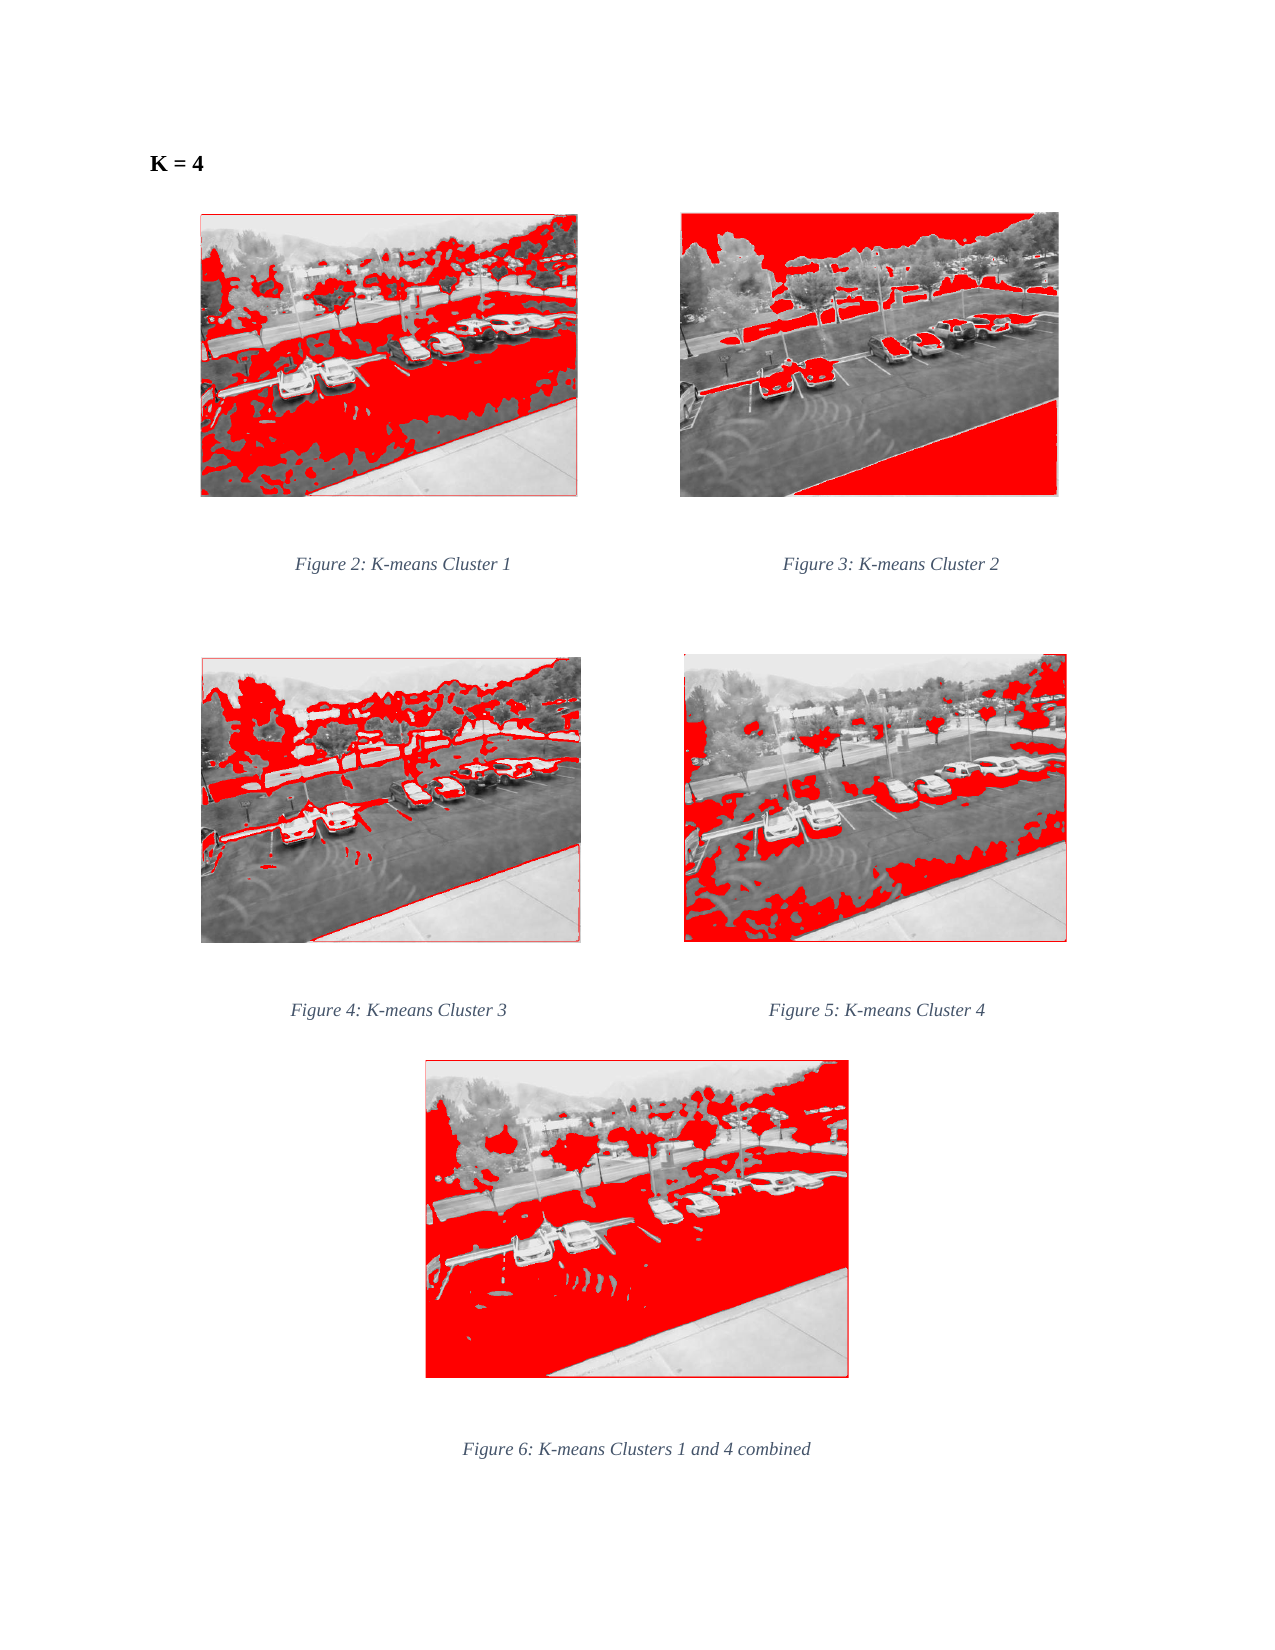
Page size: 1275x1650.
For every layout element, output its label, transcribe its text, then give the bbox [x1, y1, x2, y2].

text Figure 4: K-means Cluster 3 Figure 5: K-means Cluster 4 [150, 998, 1125, 1020]
text Figure 6: K-means Clusters 1 and 4 combined [150, 1438, 1125, 1459]
text K = 4 [150, 150, 1125, 176]
text Figure 2: K-means Cluster 1 Figure 3: K-means Cluster 2 [150, 553, 1125, 574]
